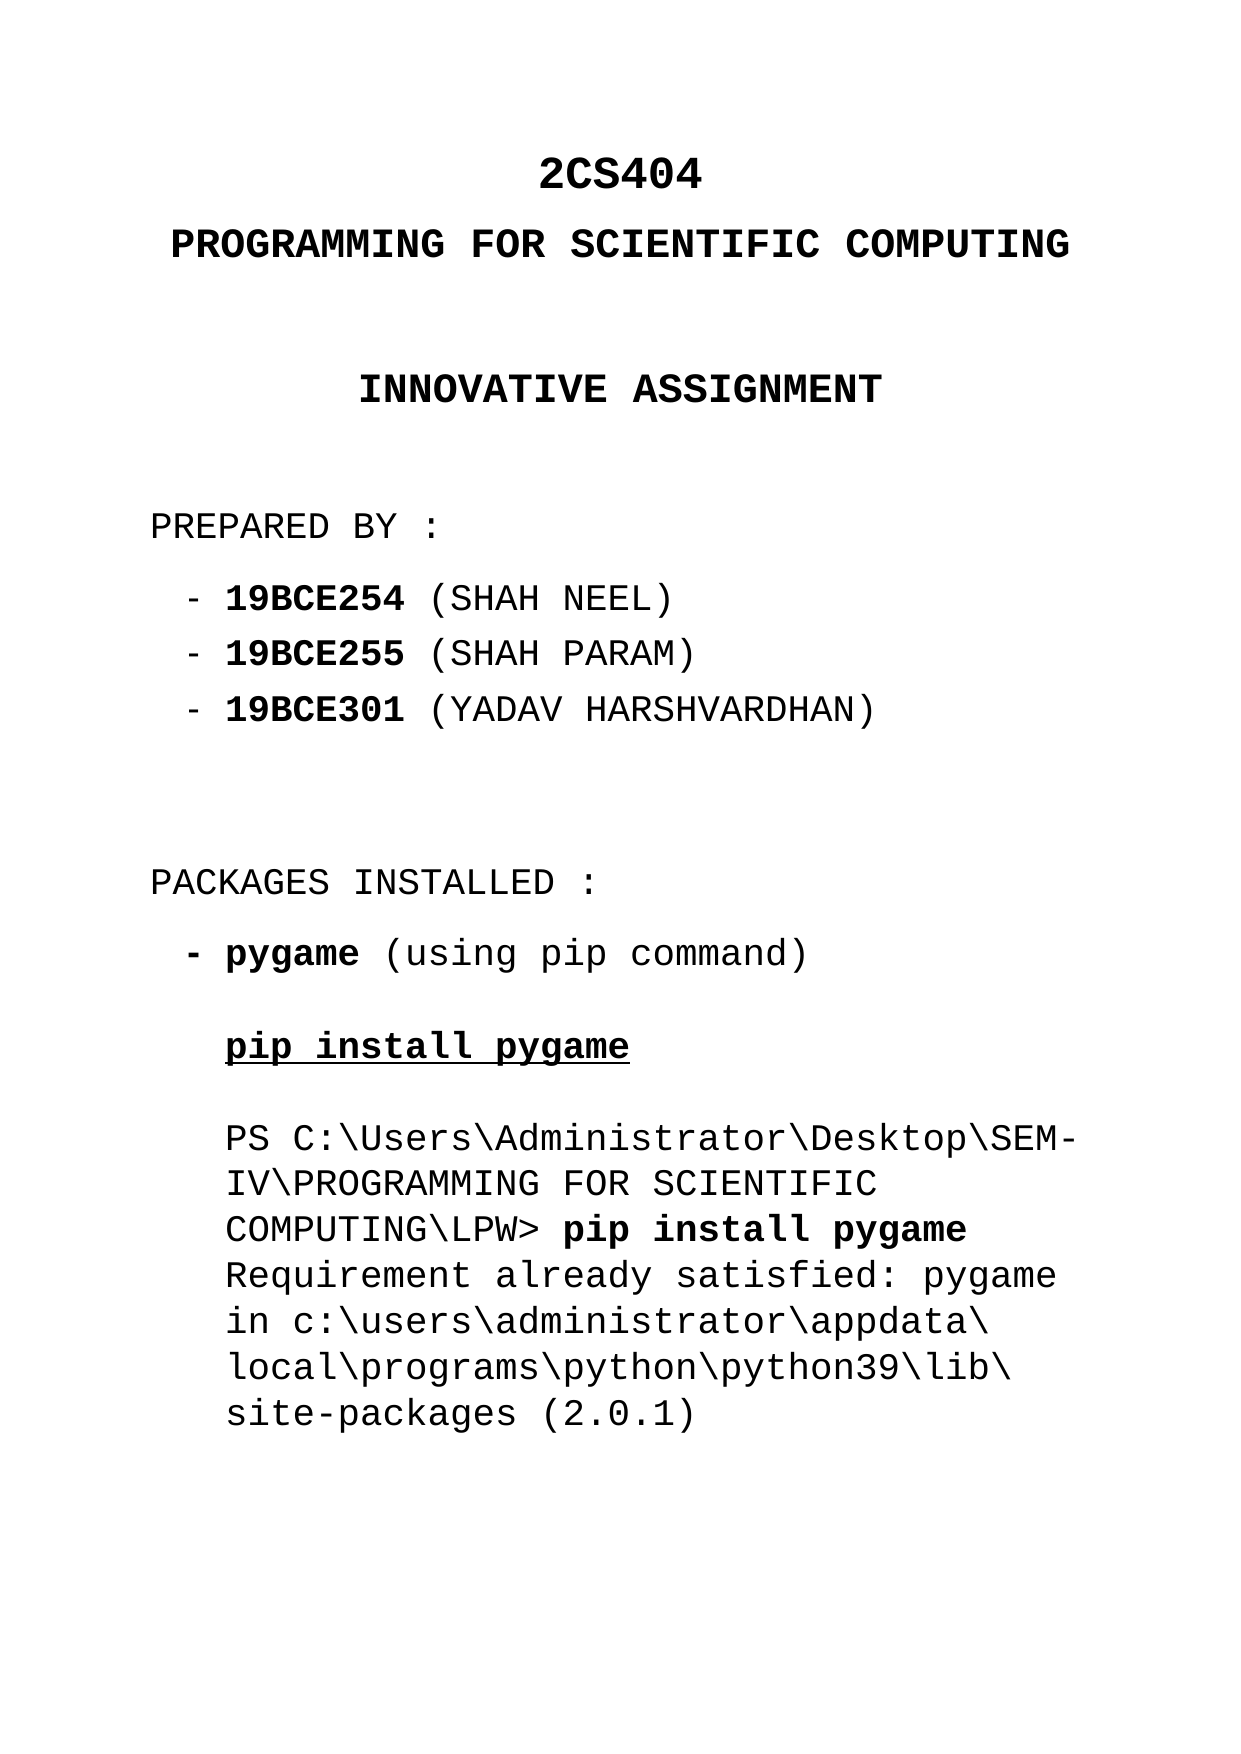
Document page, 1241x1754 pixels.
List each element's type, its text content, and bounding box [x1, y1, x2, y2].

list 19BCE254 (SHAH NEEL) [187, 570, 1090, 621]
list PS C:\Users\Administrator\Desktop\SEM-IV\PROGRAMMING FOR SCIENTIFIC COMPUTING\LPW> pip install pygame [225, 1119, 1090, 1253]
list 19BCE255 (SHAH PARAM) [187, 626, 1090, 677]
list Requirement already satisfied: pygame in c:\users\administrator\appdata\local\programs\python\python39\lib\site-packages (2.0.1) [225, 1256, 1090, 1436]
list pygame (using pip command) [187, 926, 1090, 977]
text INNOVATIVE ASSIGNMENT [150, 368, 1090, 415]
text PREPARED BY : [150, 508, 1090, 550]
text PROGRAMMING FOR SCIENTIFIC COMPUTING [150, 223, 1090, 270]
list 19BCE301 (YADAV HARSHVARDHAN) [187, 681, 1090, 732]
text PACKAGES INSTALLED : [150, 863, 1090, 906]
list pip install pygame [225, 1027, 1090, 1069]
text 2CS404 [150, 150, 1090, 202]
